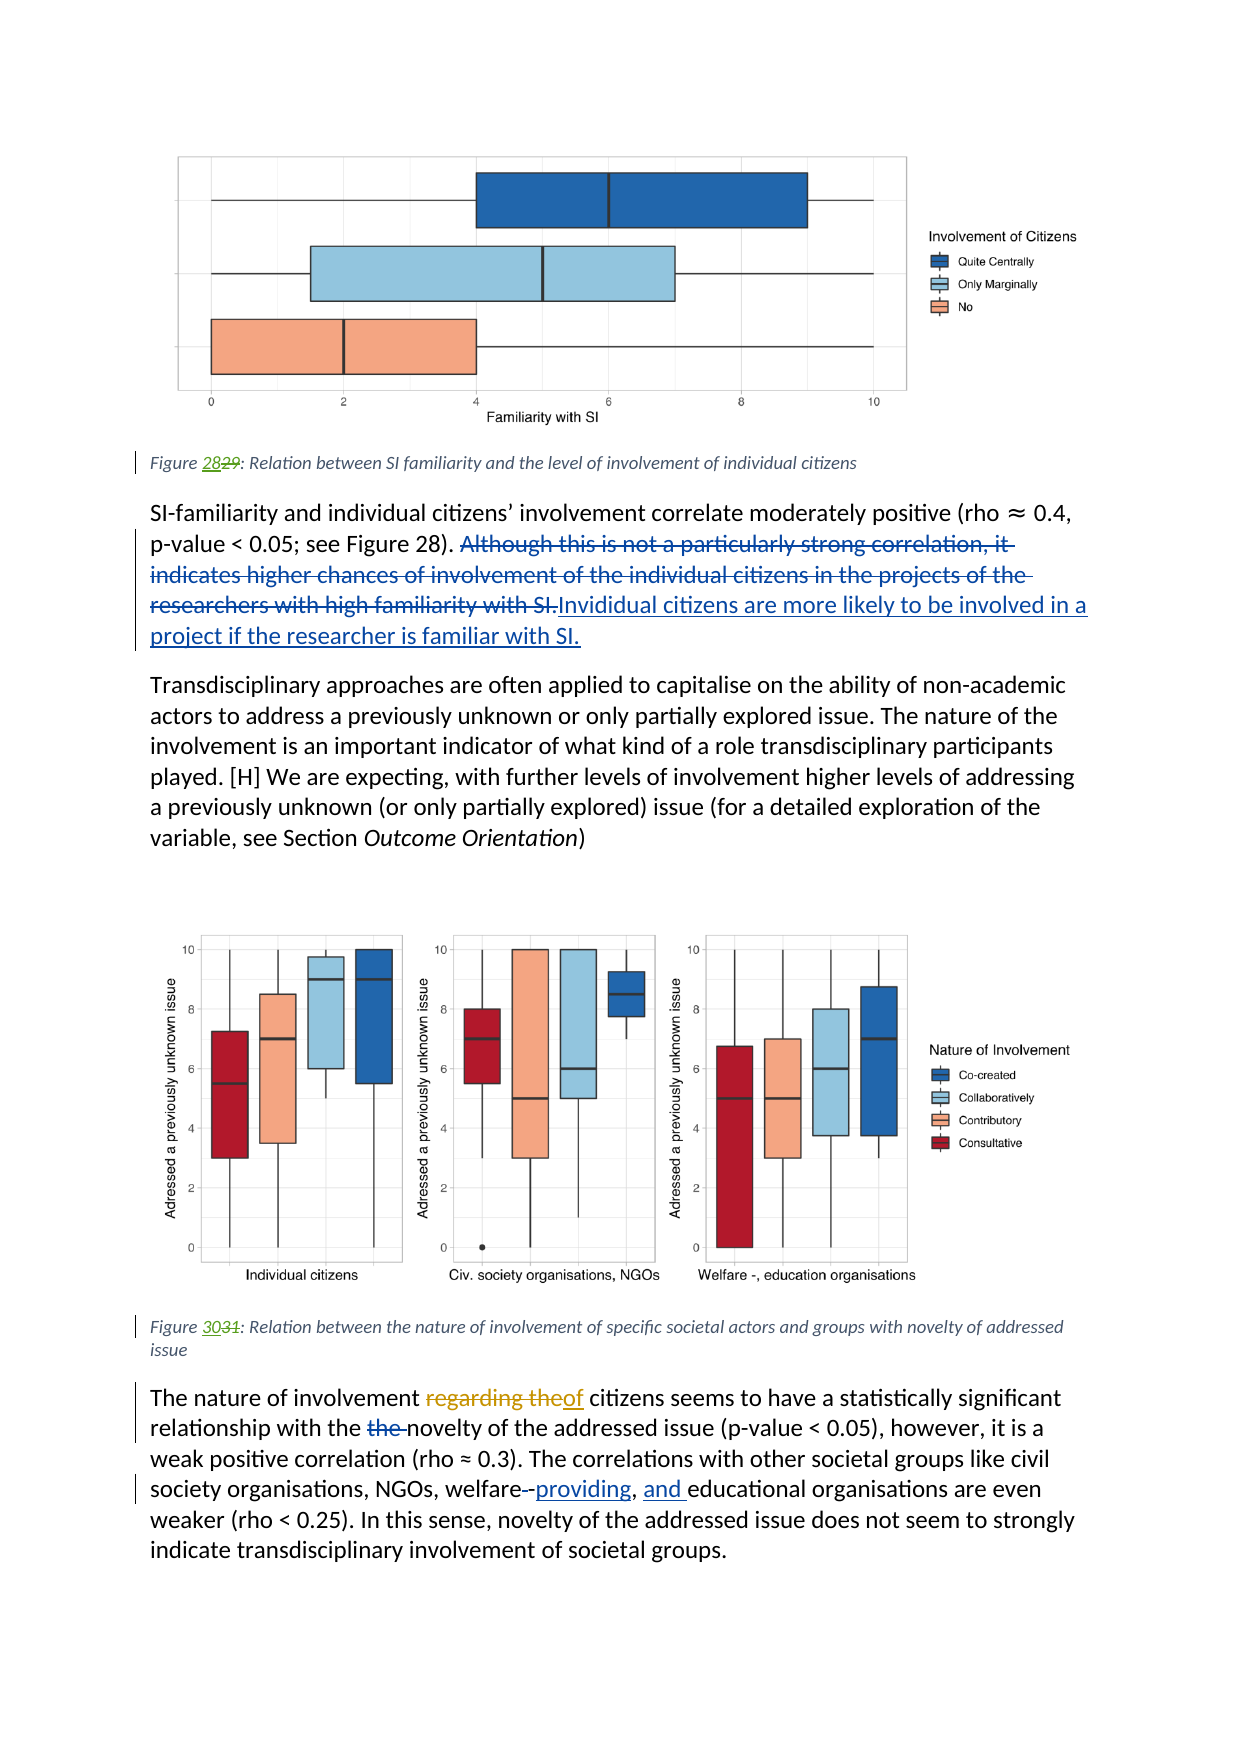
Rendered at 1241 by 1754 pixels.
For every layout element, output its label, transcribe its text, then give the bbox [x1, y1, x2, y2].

text Figure : Relation between SI familiarity and the level of involvement of individual citizens [150, 451, 1090, 474]
text Transdisciplinary approaches are often applied to capitalise on the ability of non-academic actors to address a previously unknown or only partially explored issue. The nature of the involvement is an important indicator of what kind of a role transdisciplinary participants played. [H] We are expecting, with further levels of involvement higher levels of addressing a previously unknown (or only partially explored) issue (for a detailed exploration of the variable, see Section Outcome Orientation) [150, 669, 1090, 853]
picture [150, 920, 1091, 1297]
text SI-familiarity and individual citizens’ involvement correlate moderately positive (rho ≈ 0.4, p-value < 0.05; see Figure 11). [150, 494, 1090, 651]
text The nature of involvement citizens seems to have a statistically significant relationship with the novelty of the addressed issue (p-value < 0.05), however, it is a weak positive correlation (rho ≈ 0.3). The correlations with other societal groups like civil society organisations, NGOs, welfare-, educational organisations are even weaker (rho < 0.25). In this sense, novelty of the addressed issue does not seem to strongly indicate transdisciplinary involvement of societal groups. [150, 1382, 1090, 1565]
picture [150, 150, 1091, 432]
text Figure : Relation between the nature of involvement of specific societal actors and groups with novelty of addressed issue [150, 1315, 1090, 1361]
